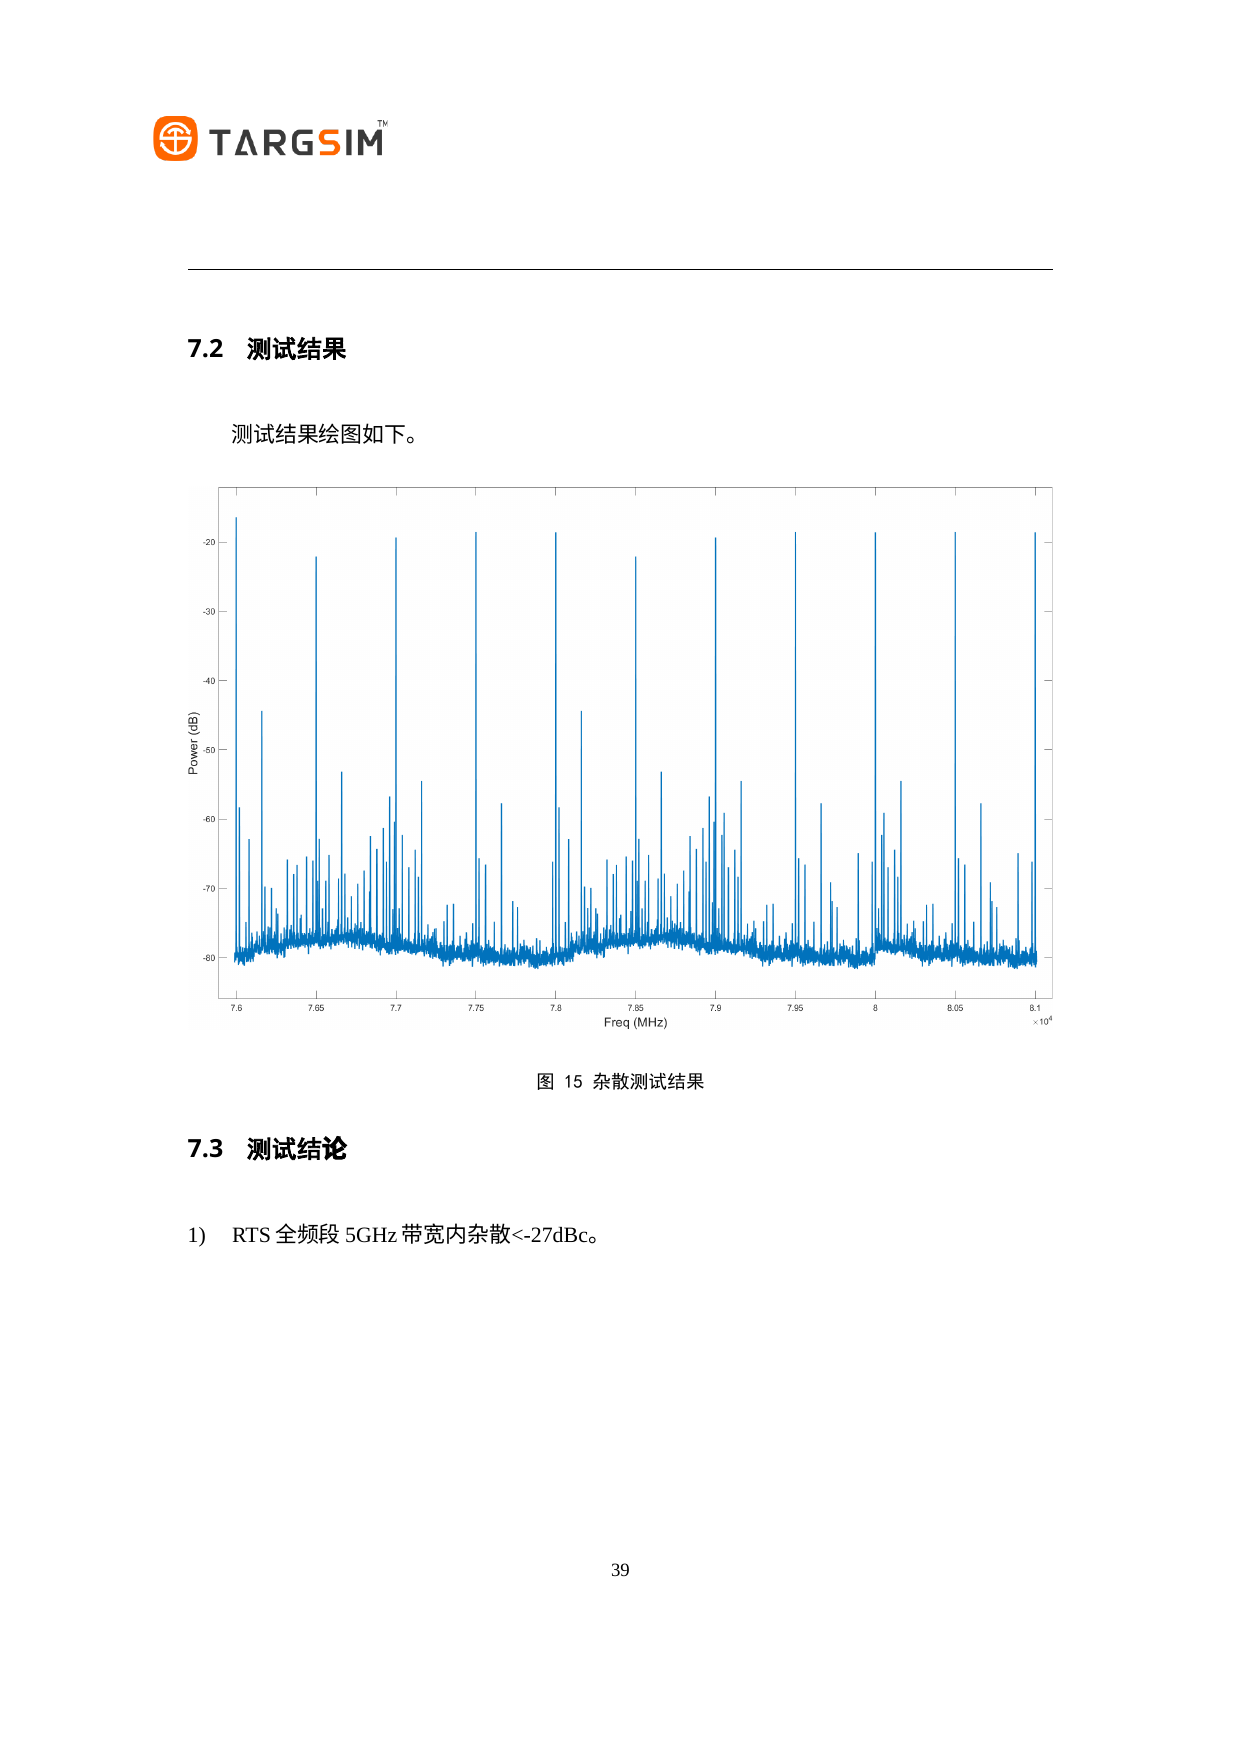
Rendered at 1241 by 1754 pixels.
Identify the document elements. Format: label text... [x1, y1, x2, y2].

list RTS全频段5GHz带宽内杂散<-27dBc。 [187, 1216, 1053, 1250]
picture [187, 486, 1053, 1030]
subtitle 测试结论 [187, 1114, 1053, 1182]
picture [153, 116, 388, 161]
text 测试结果绘图如下。 [187, 416, 1053, 450]
subtitle 测试结果 [187, 314, 1053, 382]
